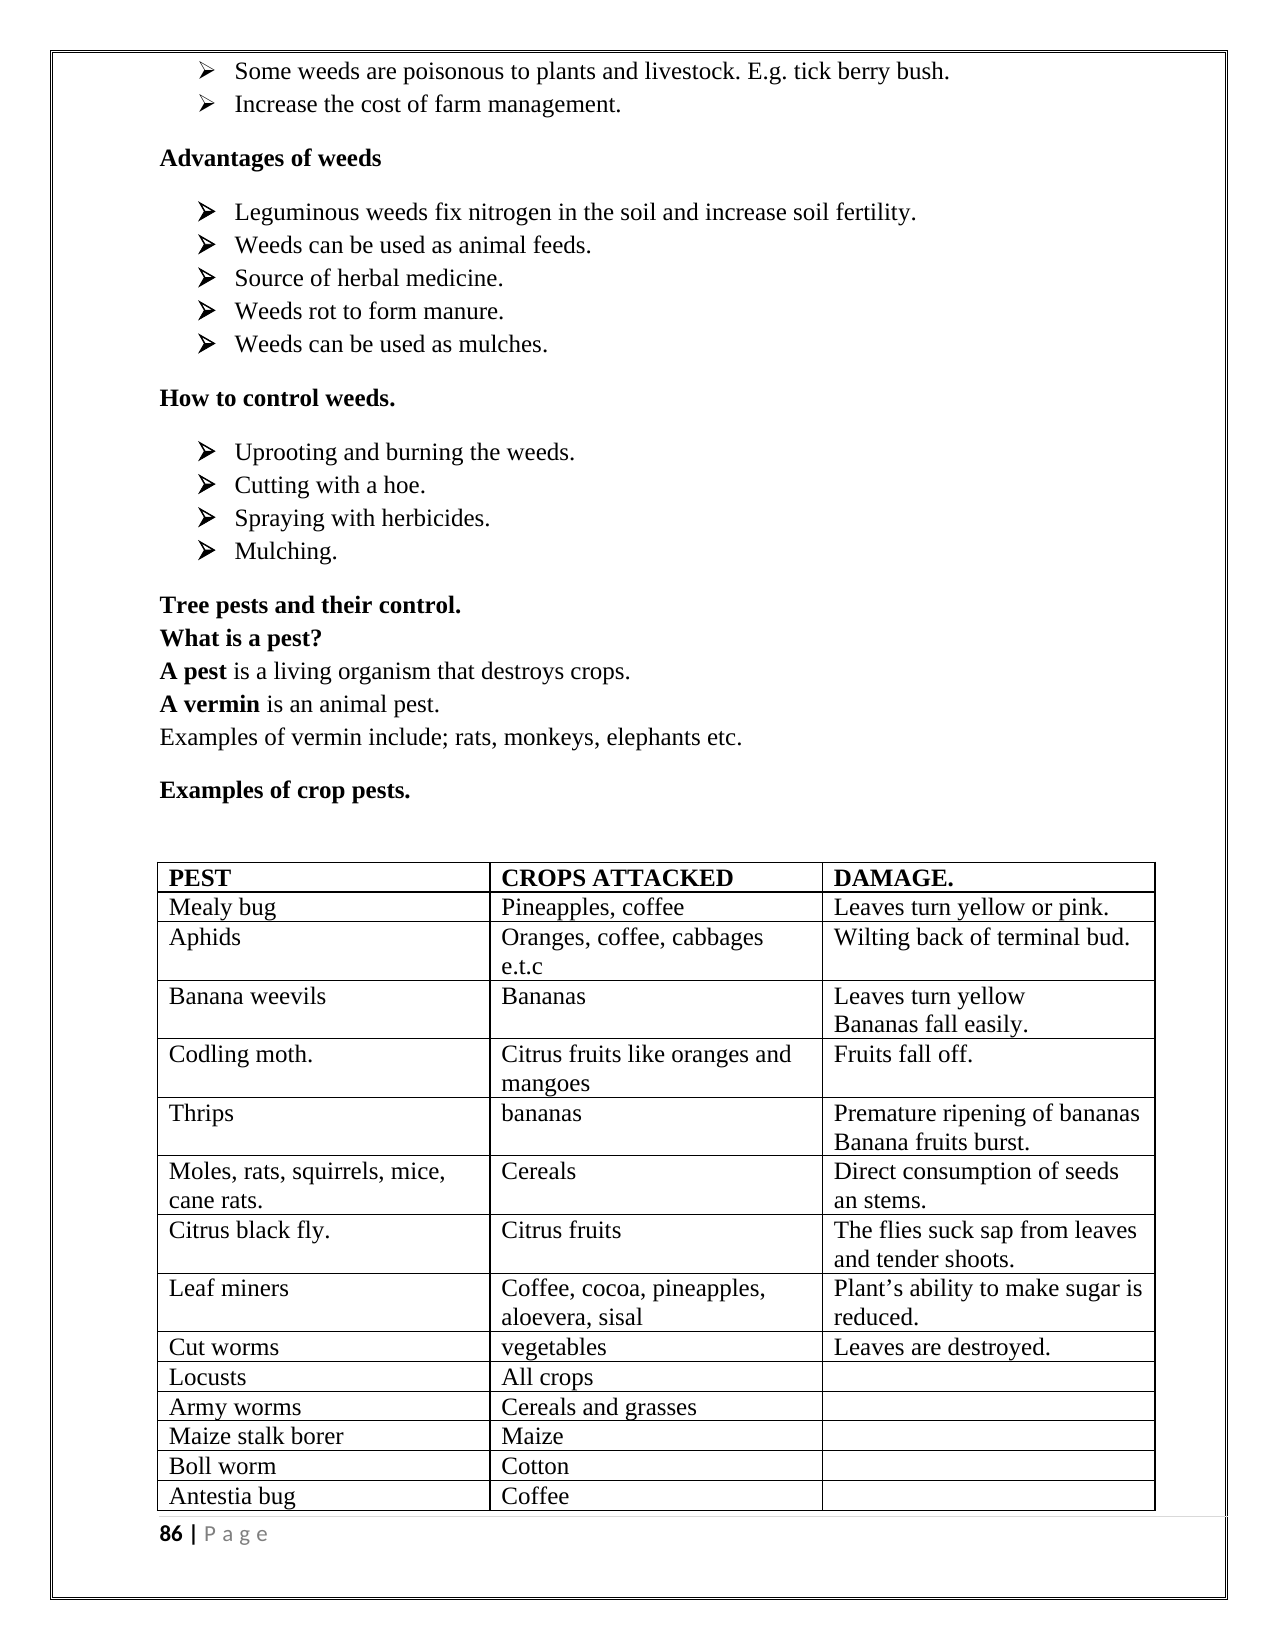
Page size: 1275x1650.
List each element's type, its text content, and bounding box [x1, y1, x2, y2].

table_header PEST [158, 863, 489, 891]
list Weeds rot to form manure. [197, 296, 1225, 325]
table_cell Aphids [158, 922, 489, 980]
list Leguminous weeds fix nitrogen in the soil and increase soil fertility. [197, 197, 1225, 226]
table_cell Citrus black fly. [158, 1215, 489, 1272]
table_cell Bananas [491, 981, 822, 1038]
table_cell Leaves turn yellow or pink. [823, 893, 1154, 921]
list Source of herbal medicine. [197, 263, 1225, 292]
text How to control weeds. [159, 383, 1225, 412]
table_cell Coffee, cocoa, pineapples, aloevera, sisal [491, 1274, 822, 1331]
table_cell [823, 1481, 1154, 1510]
table_cell Moles, rats, squirrels, mice, cane rats. [158, 1156, 489, 1214]
table_cell vegetables [491, 1332, 822, 1361]
table_cell Cotton [491, 1451, 822, 1480]
list Cutting with a hoe. [197, 470, 1225, 498]
list Weeds can be used as mulches. [197, 329, 1225, 358]
table_cell Cereals [491, 1156, 822, 1214]
table_cell Locusts [158, 1362, 489, 1391]
list Spraying with herbicides. [197, 503, 1225, 532]
table_cell [823, 1362, 1154, 1391]
table_cell Wilting back of terminal bud. [823, 922, 1154, 980]
table_cell Maize stalk borer [158, 1421, 489, 1450]
table_cell [823, 1451, 1154, 1480]
table_cell Antestia bug [158, 1481, 489, 1510]
table_header DAMAGE. [823, 863, 1154, 891]
table_cell Coffee [491, 1481, 822, 1510]
table_cell Premature ripening of bananas Banana fruits burst. [823, 1098, 1154, 1155]
table_cell Citrus fruits [491, 1215, 822, 1272]
table_header CROPS ATTACKED [491, 863, 822, 891]
text Tree pests and their control. What is a pest? A pest is a living organism that destroys crops. A vermin is an animal pest. Examples of vermin include; rats, monkeys, elephants etc. [159, 590, 1225, 751]
table_cell Cut worms [158, 1332, 489, 1361]
table_cell The flies suck sap from leaves and tender shoots. [823, 1215, 1154, 1272]
table_cell Direct consumption of seeds an stems. [823, 1156, 1154, 1214]
table_cell Codling moth. [158, 1039, 489, 1097]
table_cell [823, 1421, 1154, 1450]
table_cell Maize [491, 1421, 822, 1450]
table_cell Leaf miners [158, 1274, 489, 1331]
table_cell Army worms [158, 1392, 489, 1420]
text Examples of crop pests. [159, 776, 1225, 837]
table_cell bananas [491, 1098, 822, 1155]
table_cell Boll worm [158, 1451, 489, 1480]
table_cell Thrips [158, 1098, 489, 1155]
table_cell Banana weevils [158, 981, 489, 1038]
table_cell [823, 1392, 1154, 1420]
list Uprooting and burning the weeds. [197, 437, 1225, 466]
table_cell All crops [491, 1362, 822, 1391]
table_cell Plant’s ability to make sugar is reduced. [823, 1274, 1154, 1331]
table_cell Leaves turn yellow Bananas fall easily. [823, 981, 1154, 1038]
list Some weeds are poisonous to plants and livestock. E.g. tick berry bush. [197, 56, 1225, 85]
table_cell Citrus fruits like oranges and mangoes [491, 1039, 822, 1097]
list Weeds can be used as animal feeds. [197, 230, 1225, 259]
table_cell Mealy bug [158, 893, 489, 921]
list Mulching. [197, 536, 1225, 564]
table_cell Leaves are destroyed. [823, 1332, 1154, 1361]
table_cell Pineapples, coffee [491, 893, 822, 921]
list Increase the cost of farm management. [197, 89, 1225, 118]
table_cell Fruits fall off. [823, 1039, 1154, 1097]
table_cell Oranges, coffee, cabbages e.t.c [491, 922, 822, 980]
table_cell Cereals and grasses [491, 1392, 822, 1420]
text Advantages of weeds [159, 143, 1225, 172]
